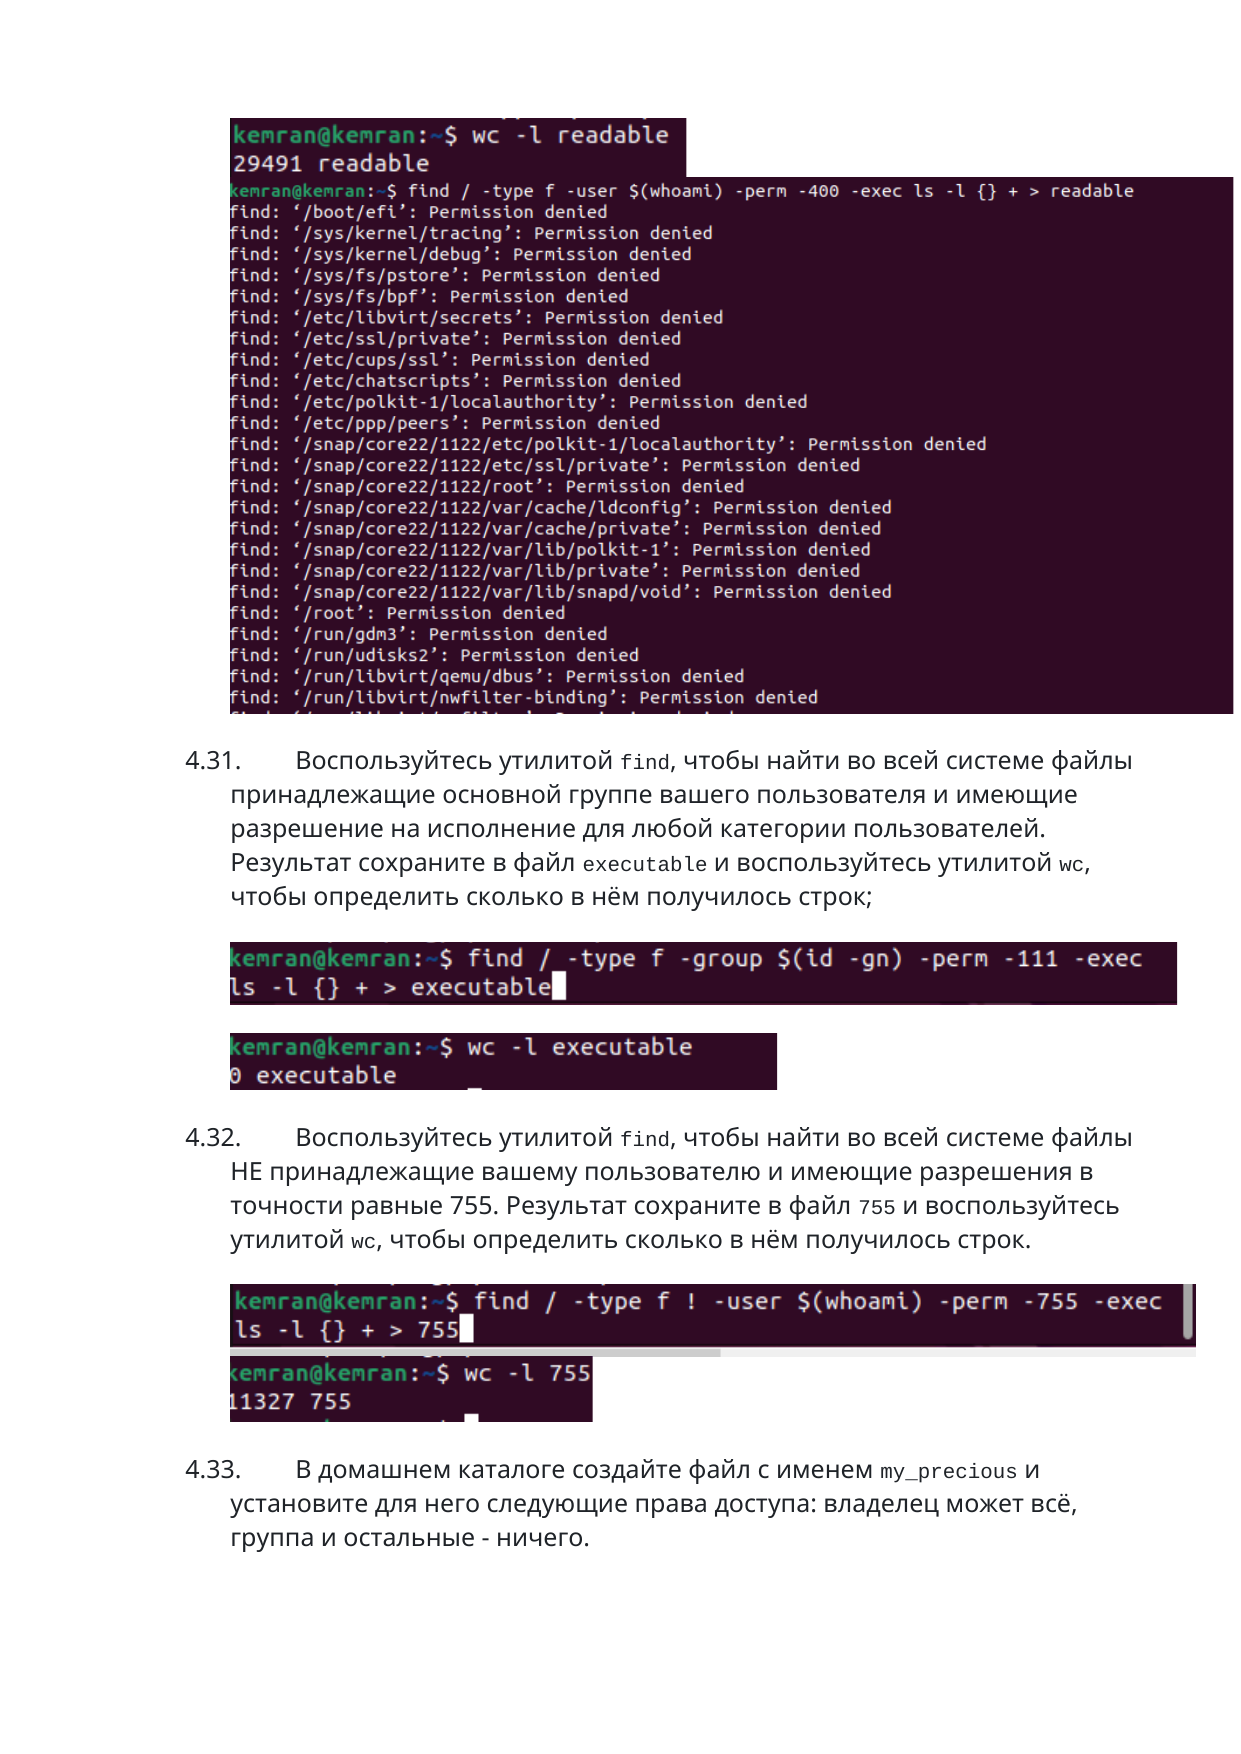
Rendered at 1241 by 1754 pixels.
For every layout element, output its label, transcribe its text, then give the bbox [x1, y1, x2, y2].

picture [230, 942, 1178, 1005]
list В домашнем каталоге создайте файл с именем my_precious и установите для него следующие права доступа: владелец может всё, группа и остальные - ничего. [185, 1451, 1152, 1553]
picture [230, 118, 1234, 714]
picture [230, 1284, 1196, 1422]
picture [230, 1033, 778, 1090]
list Воспользуйтесь утилитой find, чтобы найти во всей системе файлы принадлежащие основной группе вашего пользователя и имеющие разрешение на исполнение для любой категории пользователей. Результат сохраните в файл executable и воспользуйтесь утилитой wc, чтобы определить сколько в нём получилось строк; [185, 743, 1152, 913]
list Воспользуйтесь утилитой find, чтобы найти во всей системе файлы НЕ принадлежащие вашему пользователю и имеющие разрешения в точности равные 755. Результат сохраните в файл 755 и воспользуйтесь утилитой wc, чтобы определить сколько в нём получилось строк. [185, 1119, 1152, 1255]
